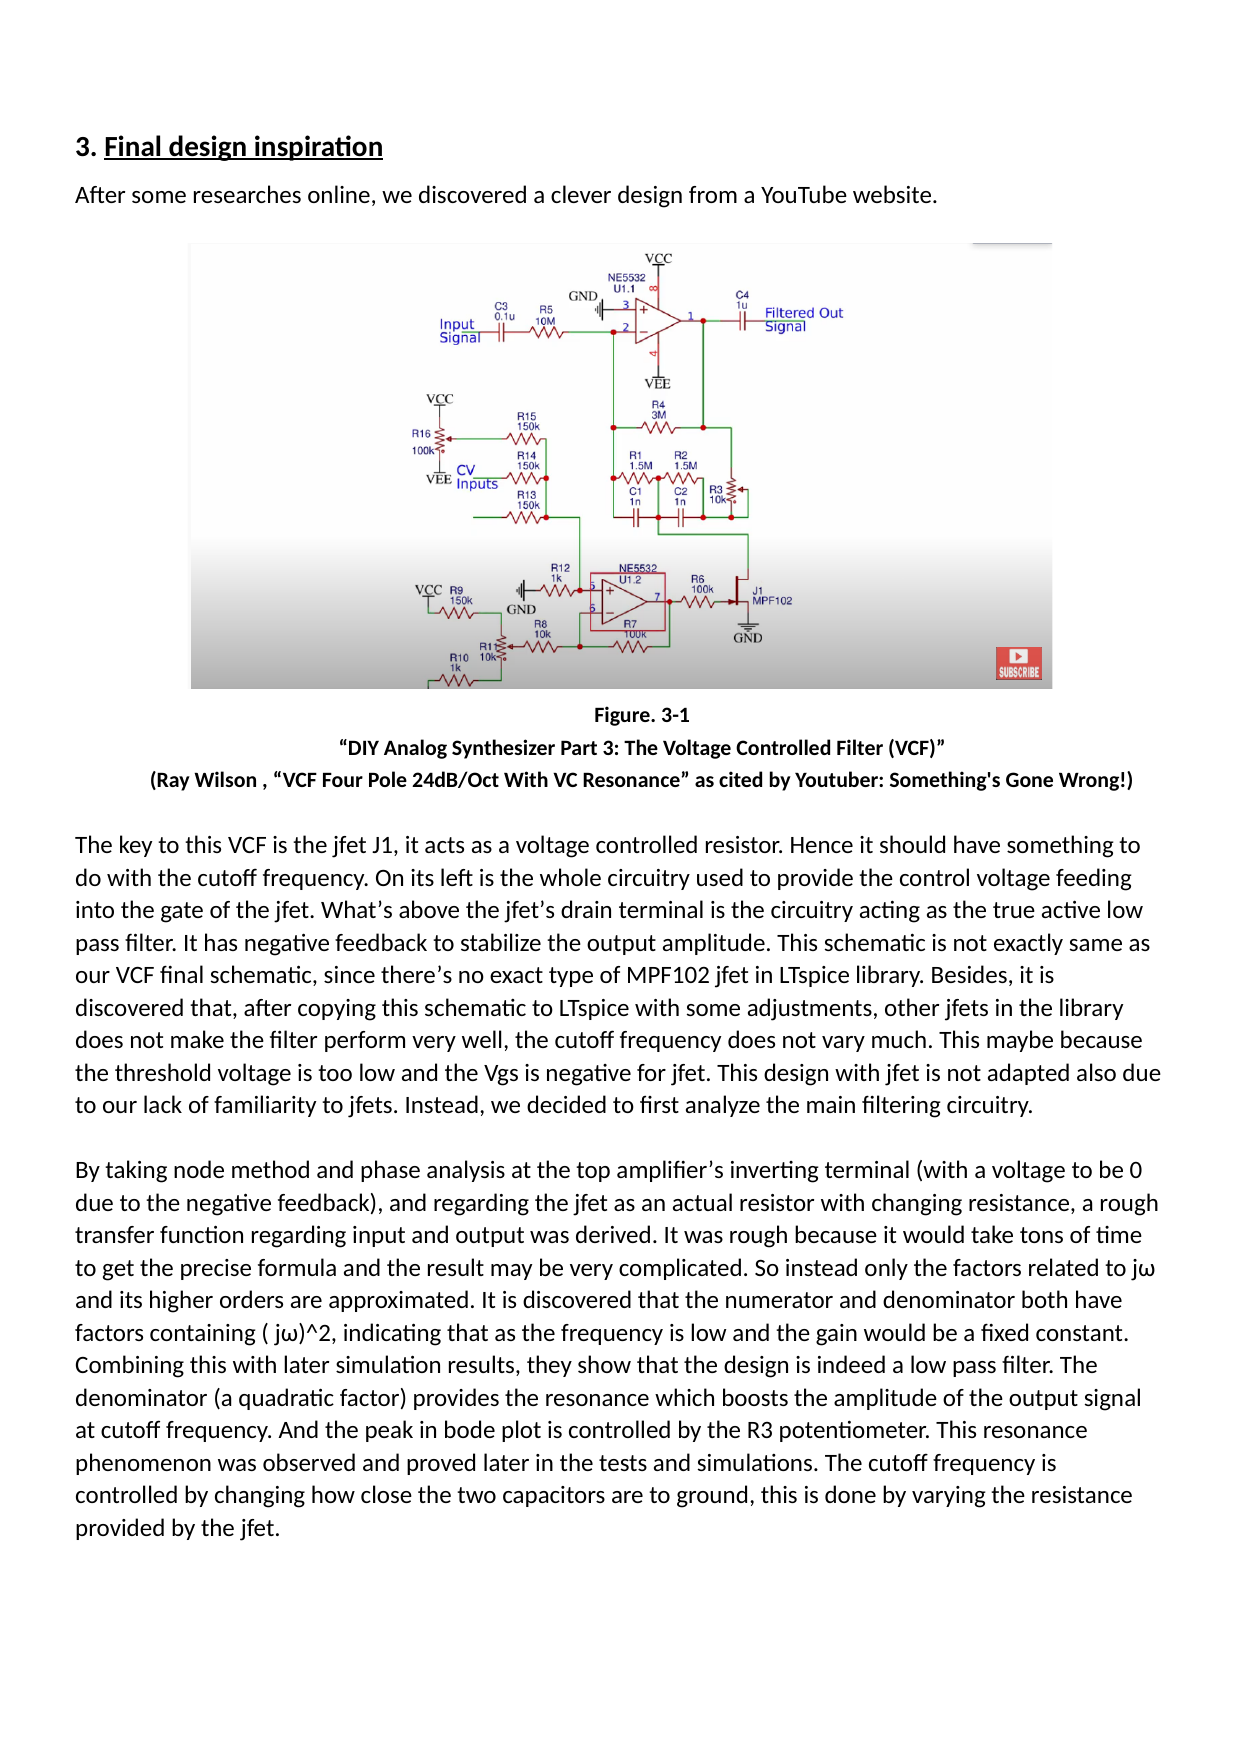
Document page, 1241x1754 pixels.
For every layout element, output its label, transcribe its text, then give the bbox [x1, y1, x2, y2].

text “DIY Analog Synthesizer Part 3: The Voltage Controlled Filter (VCF)” [75, 731, 1165, 763]
text After some researches online, we discovered a clever design from a YouTube website. [75, 178, 1165, 211]
list Final design inspiration [75, 113, 1165, 178]
text (Ray Wilson , “VCF Four Pole 24dB/Oct With VC Resonance” as cited by Youtuber: Something's Gone Wrong!) [75, 763, 1165, 796]
text By taking node method and phase analysis at the top amplifier’s inverting terminal (with a voltage to be 0 due to the negative feedback), and regarding the jfet as an actual resistor with changing resistance, a rough transfer function regarding input and output was derived. It was rough because it would take tons of time to get the precise formula and the result may be very complicated. So instead only the factors related to jω and its higher orders are approximated. It is discovered that the numerator and denominator both have factors containing ( jω)^2, indicating that as the frequency is low and the gain would be a fixed constant. Combining this with later simulation results, they show that the design is indeed a low pass filter. The denominator (a quadratic factor) provides the resonance which boosts the amplitude of the output signal at cutoff frequency. And the peak in bode plot is controlled by the R3 potentiometer. This resonance phenomenon was observed and proved later in the tests and simulations. The cutoff frequency is controlled by changing how close the two capacitors are to ground, this is done by varying the resistance provided by the jfet. [75, 1153, 1165, 1543]
picture [187, 243, 1053, 689]
text The key to this VCF is the jfet J1, it acts as a voltage controlled resistor. Hence it should have something to do with the cutoff frequency. On its left is the whole circuitry used to provide the control voltage feeding into the gate of the jfet. What’s above the jfet’s drain terminal is the circuitry acting as the true active low pass filter. It has negative feedback to stabilize the output amplitude. This schematic is not exactly same as our VCF final schematic, since there’s no exact type of MPF102 jfet in LTspice library. Besides, it is discovered that, after copying this schematic to LTspice with some adjustments, other jfets in the library does not make the filter perform very well, the cutoff frequency does not vary much. This maybe because the threshold voltage is too low and the Vgs is negative for jfet. This design with jfet is not adapted also due to our lack of familiarity to jfets. Instead, we decided to first analyze the main filtering circuitry. [75, 828, 1165, 1121]
text Figure. 3-1 [75, 698, 1165, 731]
